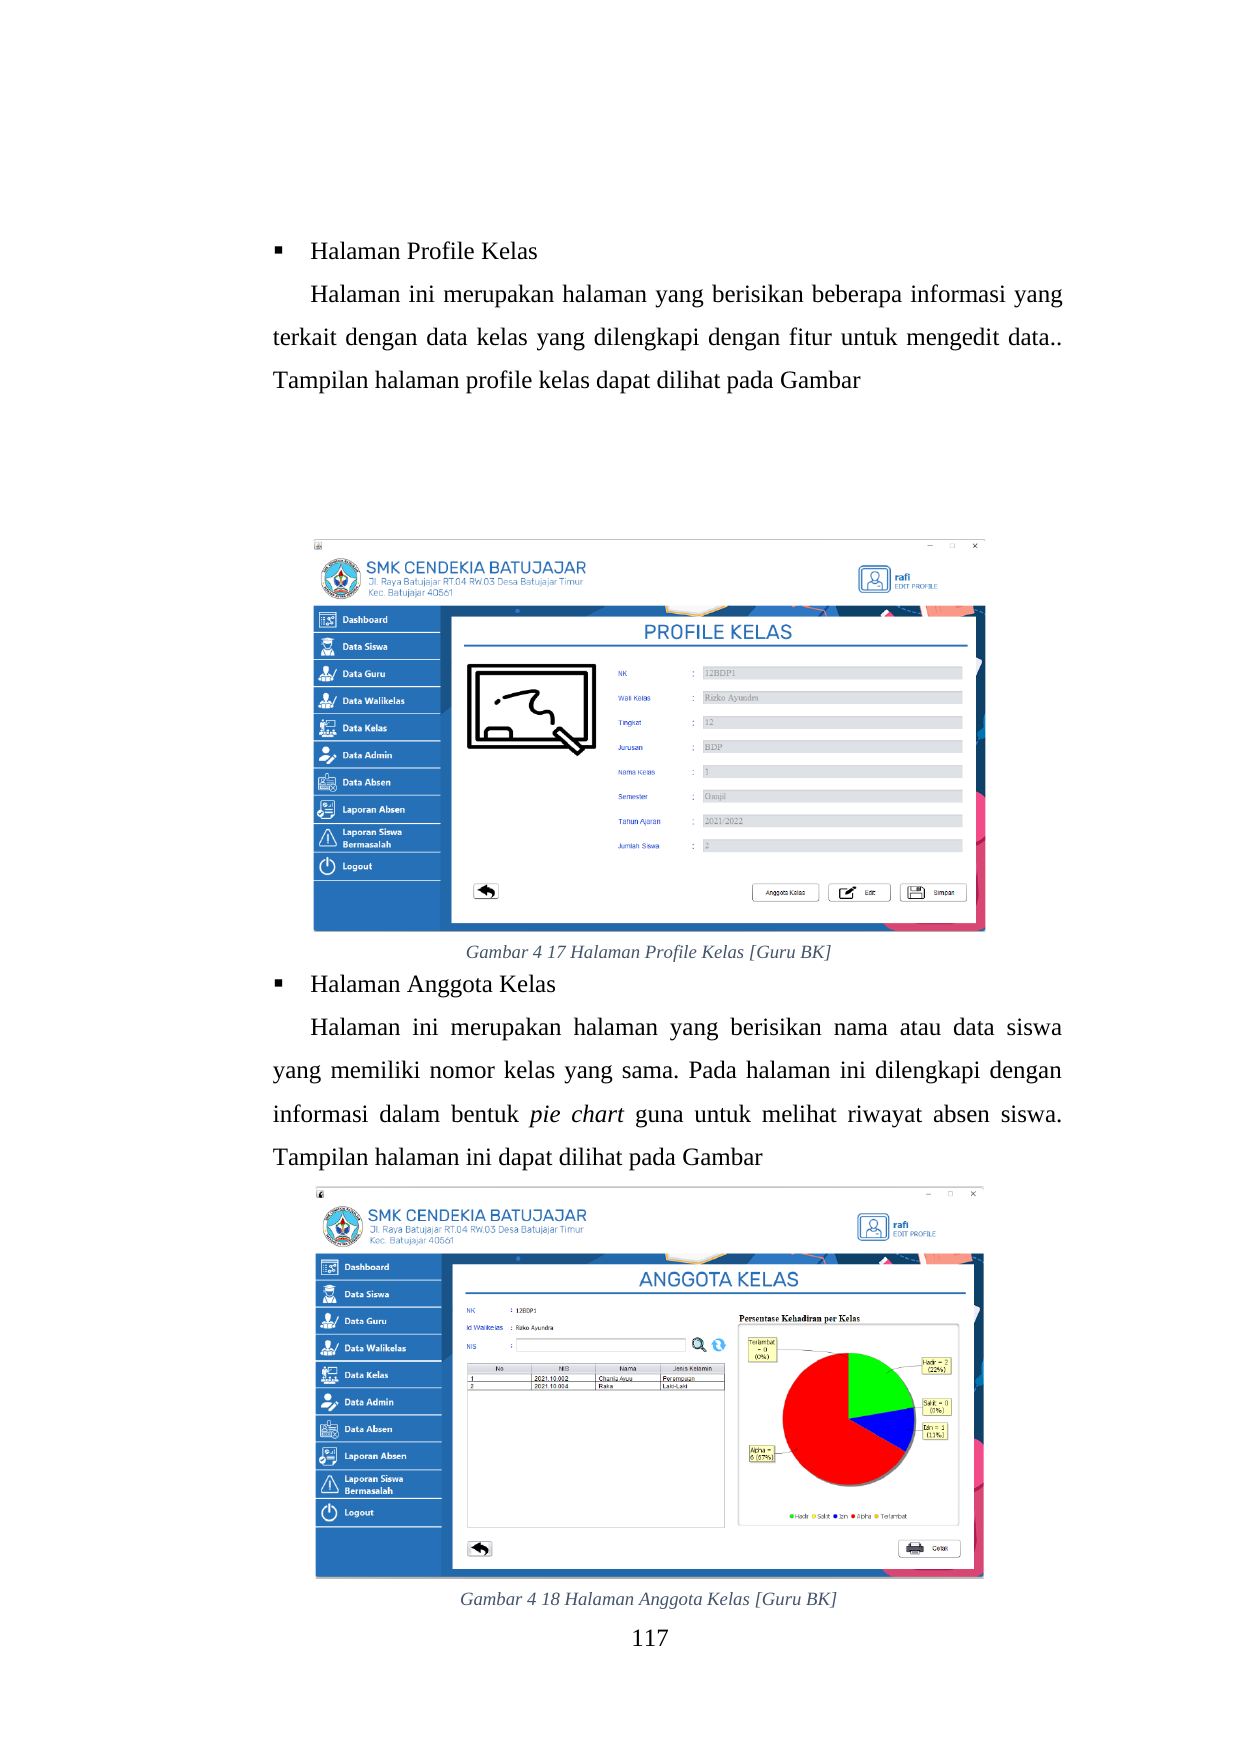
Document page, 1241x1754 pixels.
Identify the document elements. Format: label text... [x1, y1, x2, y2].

text Halaman ini merupakan halaman yang berisikan beberapa informasi yang terkait dengan data kelas yang dilengkapi dengan fitur untuk mengedit data.. Tampilan halaman profile kelas dapat dilihat pada Gambar [273, 279, 1063, 394]
picture [313, 539, 986, 932]
list ‘ [310, 1185, 1063, 1214]
list Halaman Anggota Kelas [273, 969, 1063, 998]
text Halaman ini merupakan halaman yang berisikan nama atau data siswa yang memiliki nomor kelas yang sama. Pada halaman ini dilengkapi dengan informasi dalam bentuk pie chart guna untuk melihat riwayat absen siswa. Tampilan halaman ini dapat dilihat pada Gambar [273, 1012, 1063, 1171]
list Halaman Profile Kelas [273, 236, 1063, 265]
picture [315, 1214, 984, 1579]
